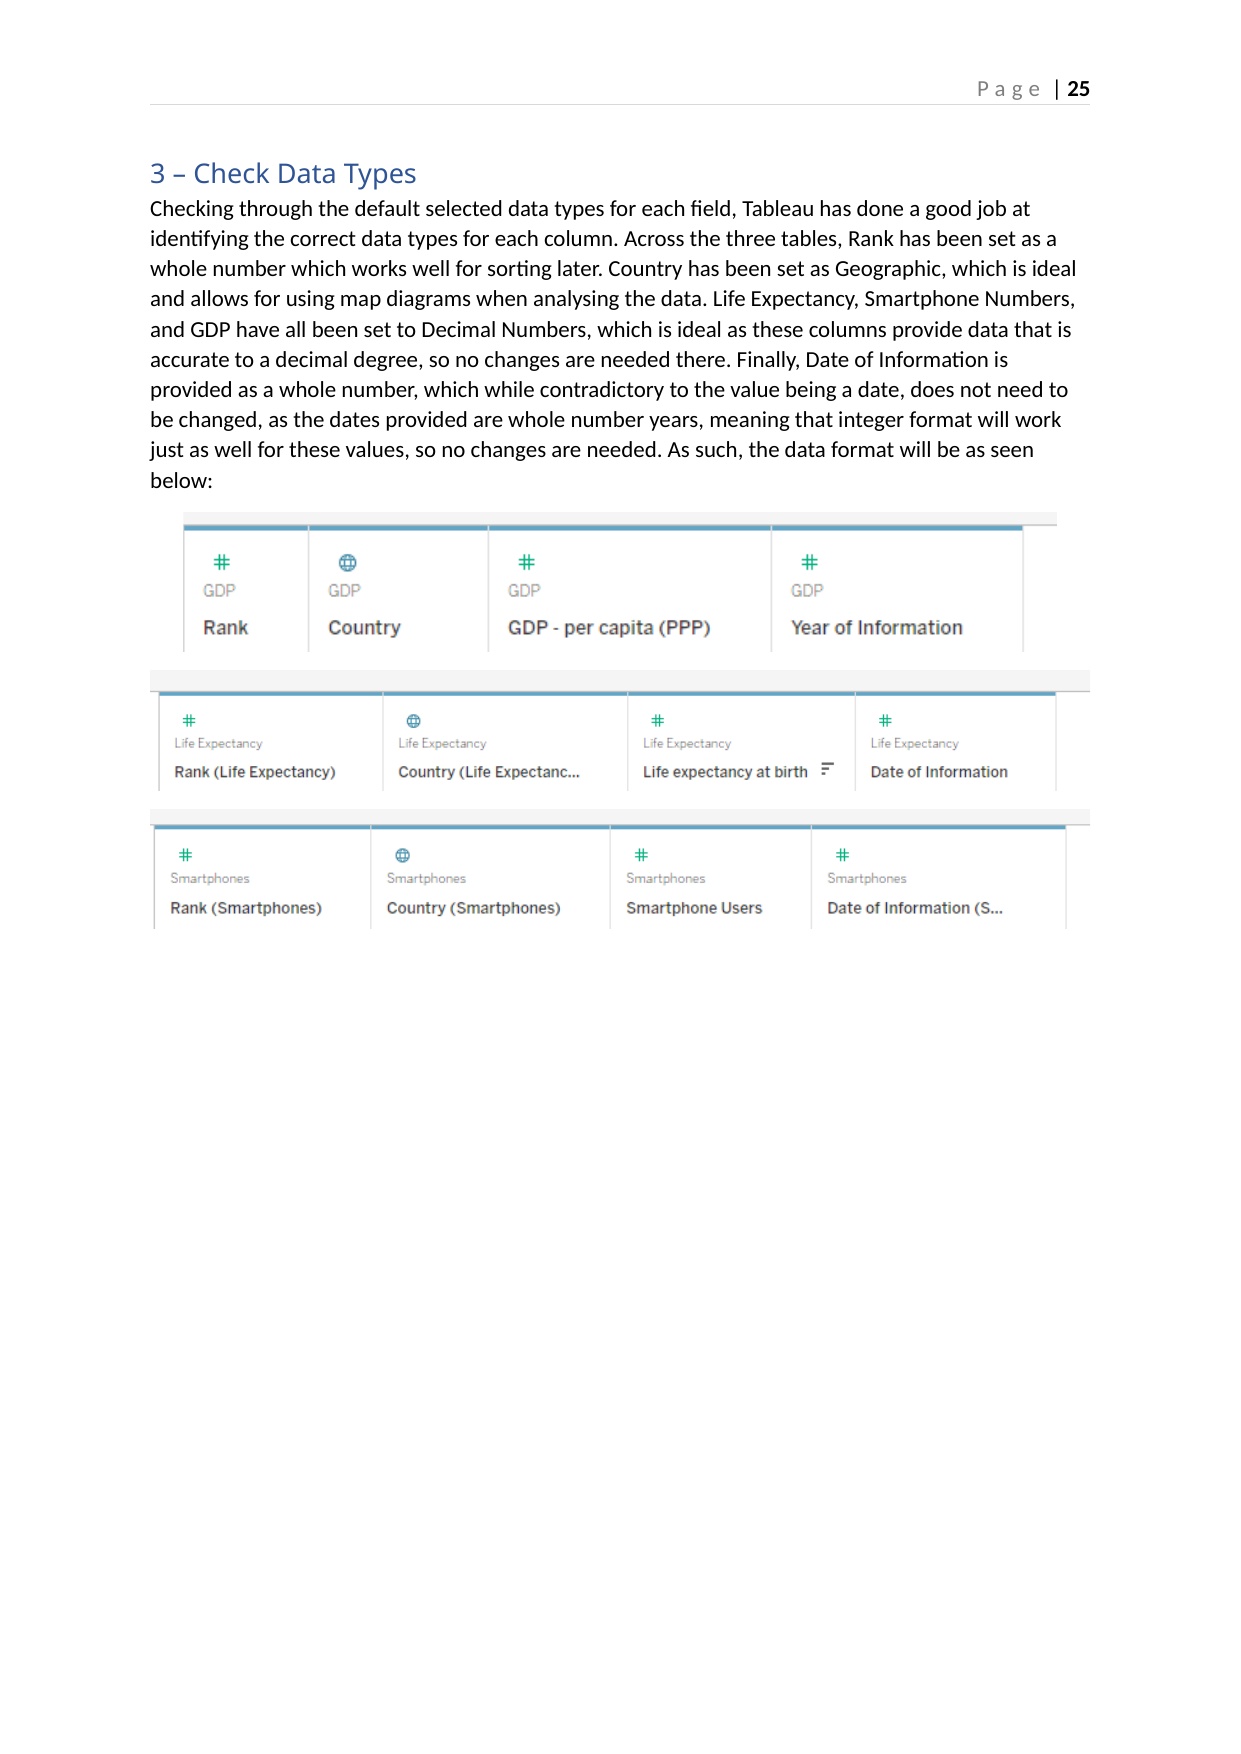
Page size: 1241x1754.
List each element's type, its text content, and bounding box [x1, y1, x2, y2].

picture [150, 809, 1091, 929]
picture [150, 670, 1091, 791]
picture [183, 512, 1057, 652]
subtitle 3 – Check Data Types [150, 154, 1090, 191]
text Checking through the default selected data types for each field, Tableau has done a good job at identifying the correct data types for each column. Across the three tables, Rank has been set as a whole number which works well for sorting later. Country has been set as Geographic, which is ideal and allows for using map diagrams when analysing the data. Life Expectancy, Smartphone Numbers, and GDP have all been set to Decimal Numbers, which is ideal as these columns provide data that is accurate to a decimal degree, so no changes are needed there. Finally, Date of Information is provided as a whole number, which while contradictory to the value being a date, does not need to be changed, as the dates provided are whole number years, meaning that integer format will work just as well for these values, so no changes are needed. As such, the data format will be as seen below: [150, 194, 1090, 494]
